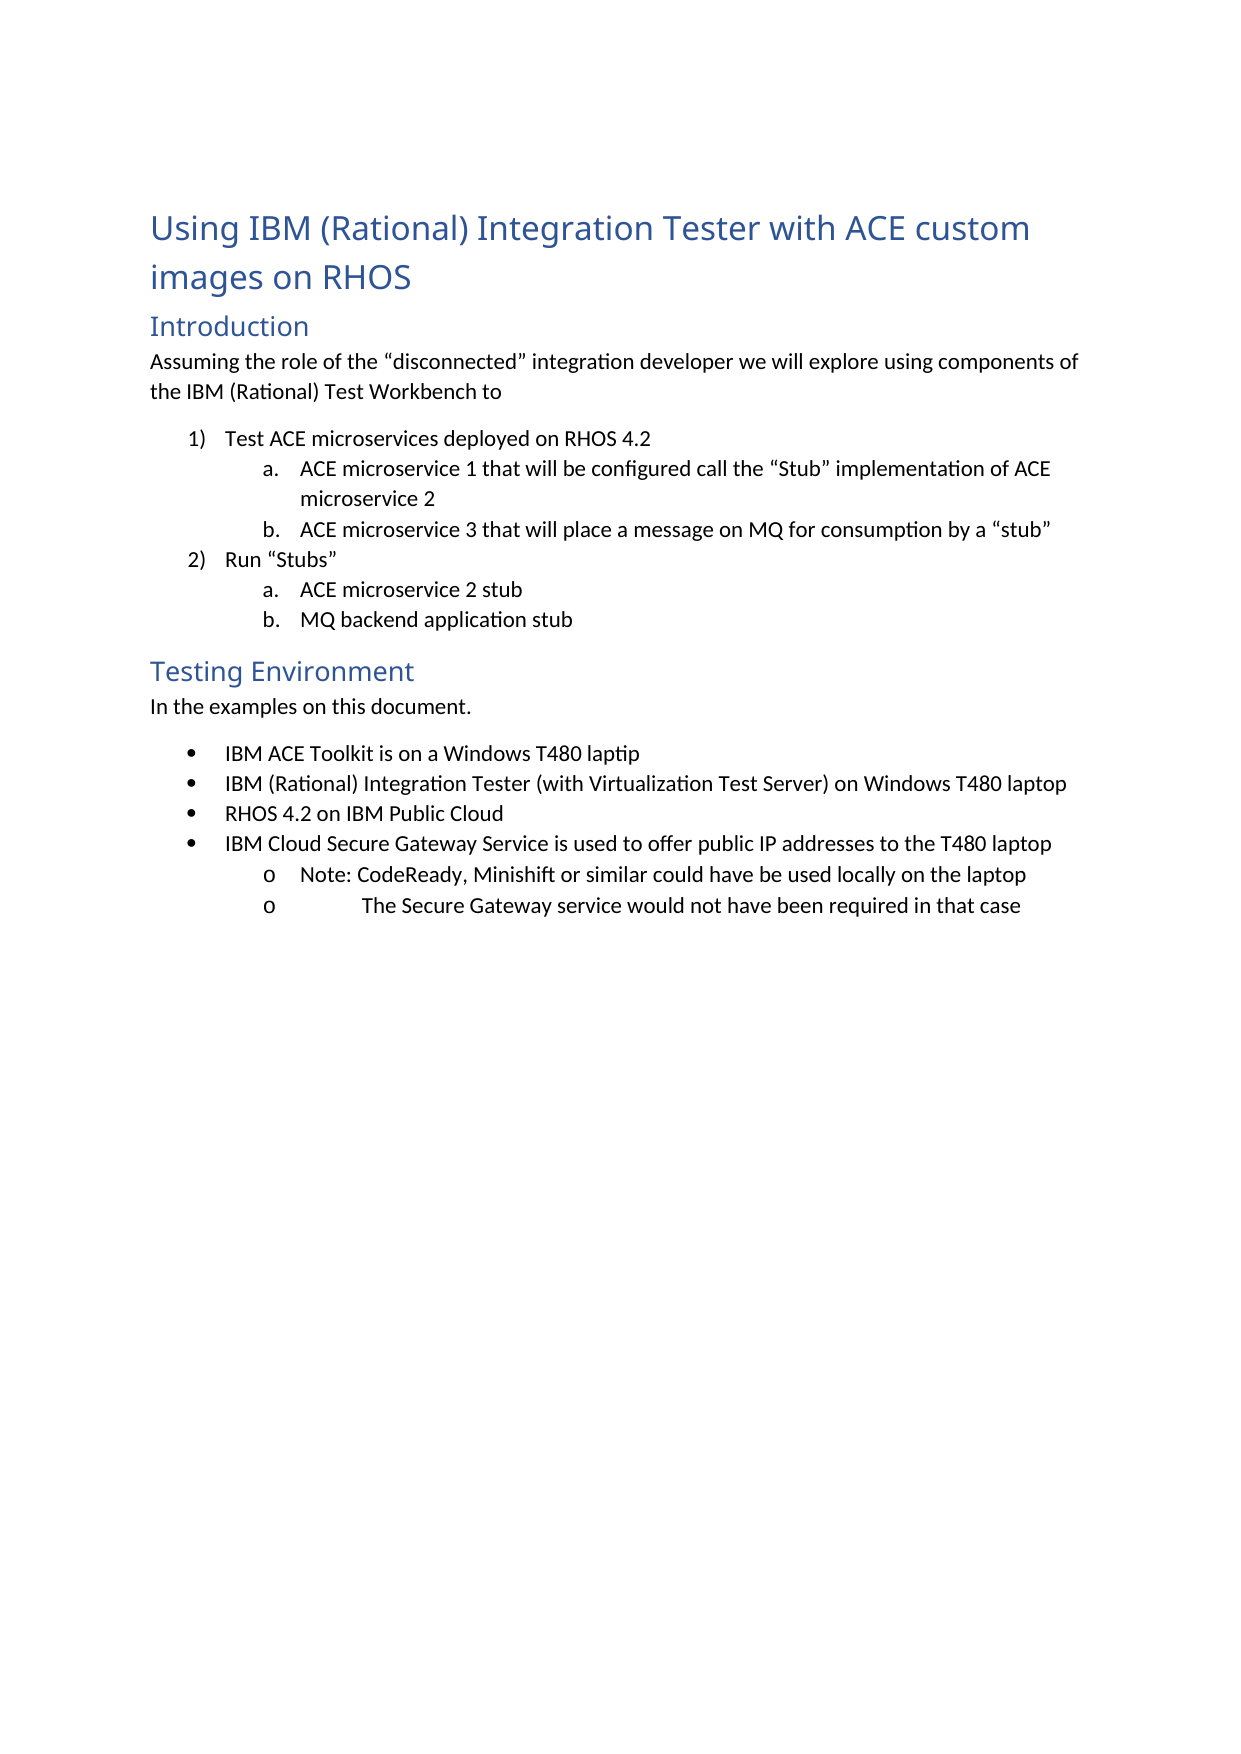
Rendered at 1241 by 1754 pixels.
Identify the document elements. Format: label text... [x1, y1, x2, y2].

list ACE microservice 3 that will place a message on MQ for consumption by a “stub” [262, 515, 1090, 543]
text Assuming the role of the “disconnected” integration developer we will explore using components of the IBM (Rational) Test Workbench to [150, 347, 1090, 405]
subtitle Introduction [150, 307, 1090, 344]
list The Secure Gateway service would not have been required in that case [262, 891, 1090, 920]
list MQ backend application stub [262, 605, 1090, 633]
list IBM ACE Toolkit is on a Windows T480 laptip [187, 739, 1090, 767]
text In the examples on this document. [150, 692, 1090, 720]
list Note: CodeReady, Minishift or similar could have be used locally on the laptop [262, 860, 1090, 889]
list ACE microservice 2 stub [262, 575, 1090, 603]
subtitle Testing Environment [150, 652, 1090, 689]
list IBM (Rational) Integration Tester (with Virtualization Test Server) on Windows T480 laptop [187, 769, 1090, 797]
subtitle Using IBM (Rational) Integration Tester with ACE custom images on RHOS [150, 205, 1090, 299]
list ACE microservice 1 that will be configured call the “Stub” implementation of ACE microservice 2 [262, 454, 1090, 513]
list IBM Cloud Secure Gateway Service is used to offer public IP addresses to the T480 laptop [187, 829, 1090, 858]
list RHOS 4.2 on IBM Public Cloud [187, 799, 1090, 827]
list Run “Stubs” [187, 545, 1090, 573]
list Test ACE microservices deployed on RHOS 4.2 [187, 424, 1090, 452]
